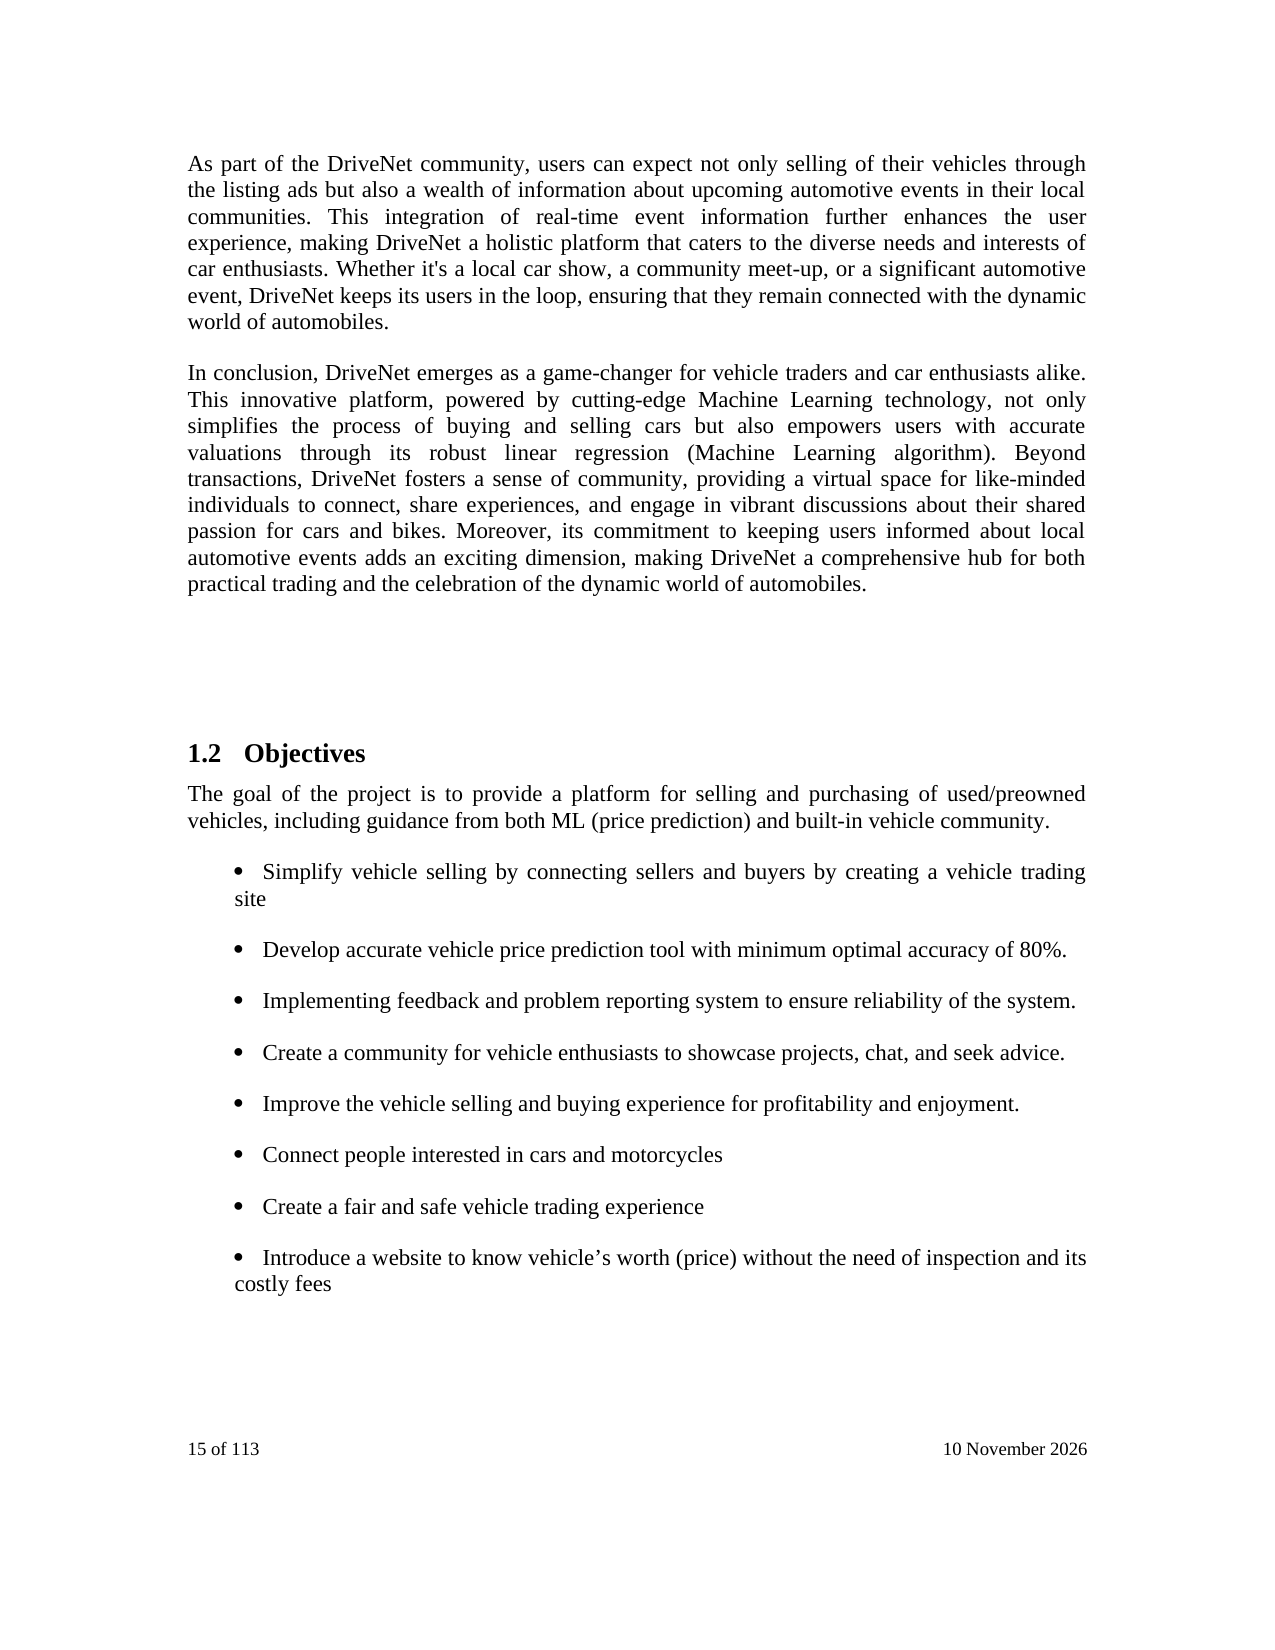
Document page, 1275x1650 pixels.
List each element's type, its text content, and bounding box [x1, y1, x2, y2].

list Develop accurate vehicle price prediction tool with minimum optimal accuracy of 80%. [234, 936, 1087, 962]
text In conclusion, DriveNet emerges as a game-changer for vehicle traders and car enthusiasts alike. This innovative platform, powered by cutting-edge Machine Learning technology, not only simplifies the process of buying and selling cars but also empowers users with accurate valuations through its robust linear regression (Machine Learning algorithm). Beyond transactions, DriveNet fosters a sense of community, providing a virtual space for like-minded individuals to connect, share experiences, and engage in vibrant discussions about their shared passion for cars and bikes. Moreover, its commitment to keeping users informed about local automotive events adds an exciting dimension, making DriveNet a comprehensive hub for both practical trading and the celebration of the dynamic world of automobiles. [187, 359, 1087, 597]
list Implementing feedback and problem reporting system to ensure reliability of the system. [234, 987, 1087, 1014]
list Introduce a website to know vehicle’s worth (price) without the need of inspection and its costly fees [234, 1244, 1087, 1297]
list Simplify vehicle selling by connecting sellers and buyers by creating a vehicle trading site [234, 858, 1087, 911]
subtitle Objectives [187, 737, 1087, 768]
list Connect people interested in cars and motorcycles [234, 1141, 1087, 1168]
text As part of the DriveNet community, users can expect not only selling of their vehicles through the listing ads but also a wealth of information about upcoming automotive events in their local communities. This integration of real-time event information further enhances the user experience, making DriveNet a holistic platform that caters to the diverse needs and interests of car enthusiasts. Whether it's a local car show, a community meet-up, or a significant automotive event, DriveNet keeps its users in the loop, ensuring that they remain connected with the dynamic world of automobiles. [187, 150, 1087, 334]
text The goal of the project is to provide a platform for selling and purchasing of used/preowned vehicles, including guidance from both ML (price prediction) and built-in vehicle community. [187, 781, 1087, 833]
list Improve the vehicle selling and buying experience for profitability and enjoyment. [234, 1090, 1087, 1116]
list Create a fair and safe vehicle trading experience [234, 1193, 1087, 1219]
list Create a community for vehicle enthusiasts to showcase projects, chat, and seek advice. [234, 1039, 1087, 1065]
